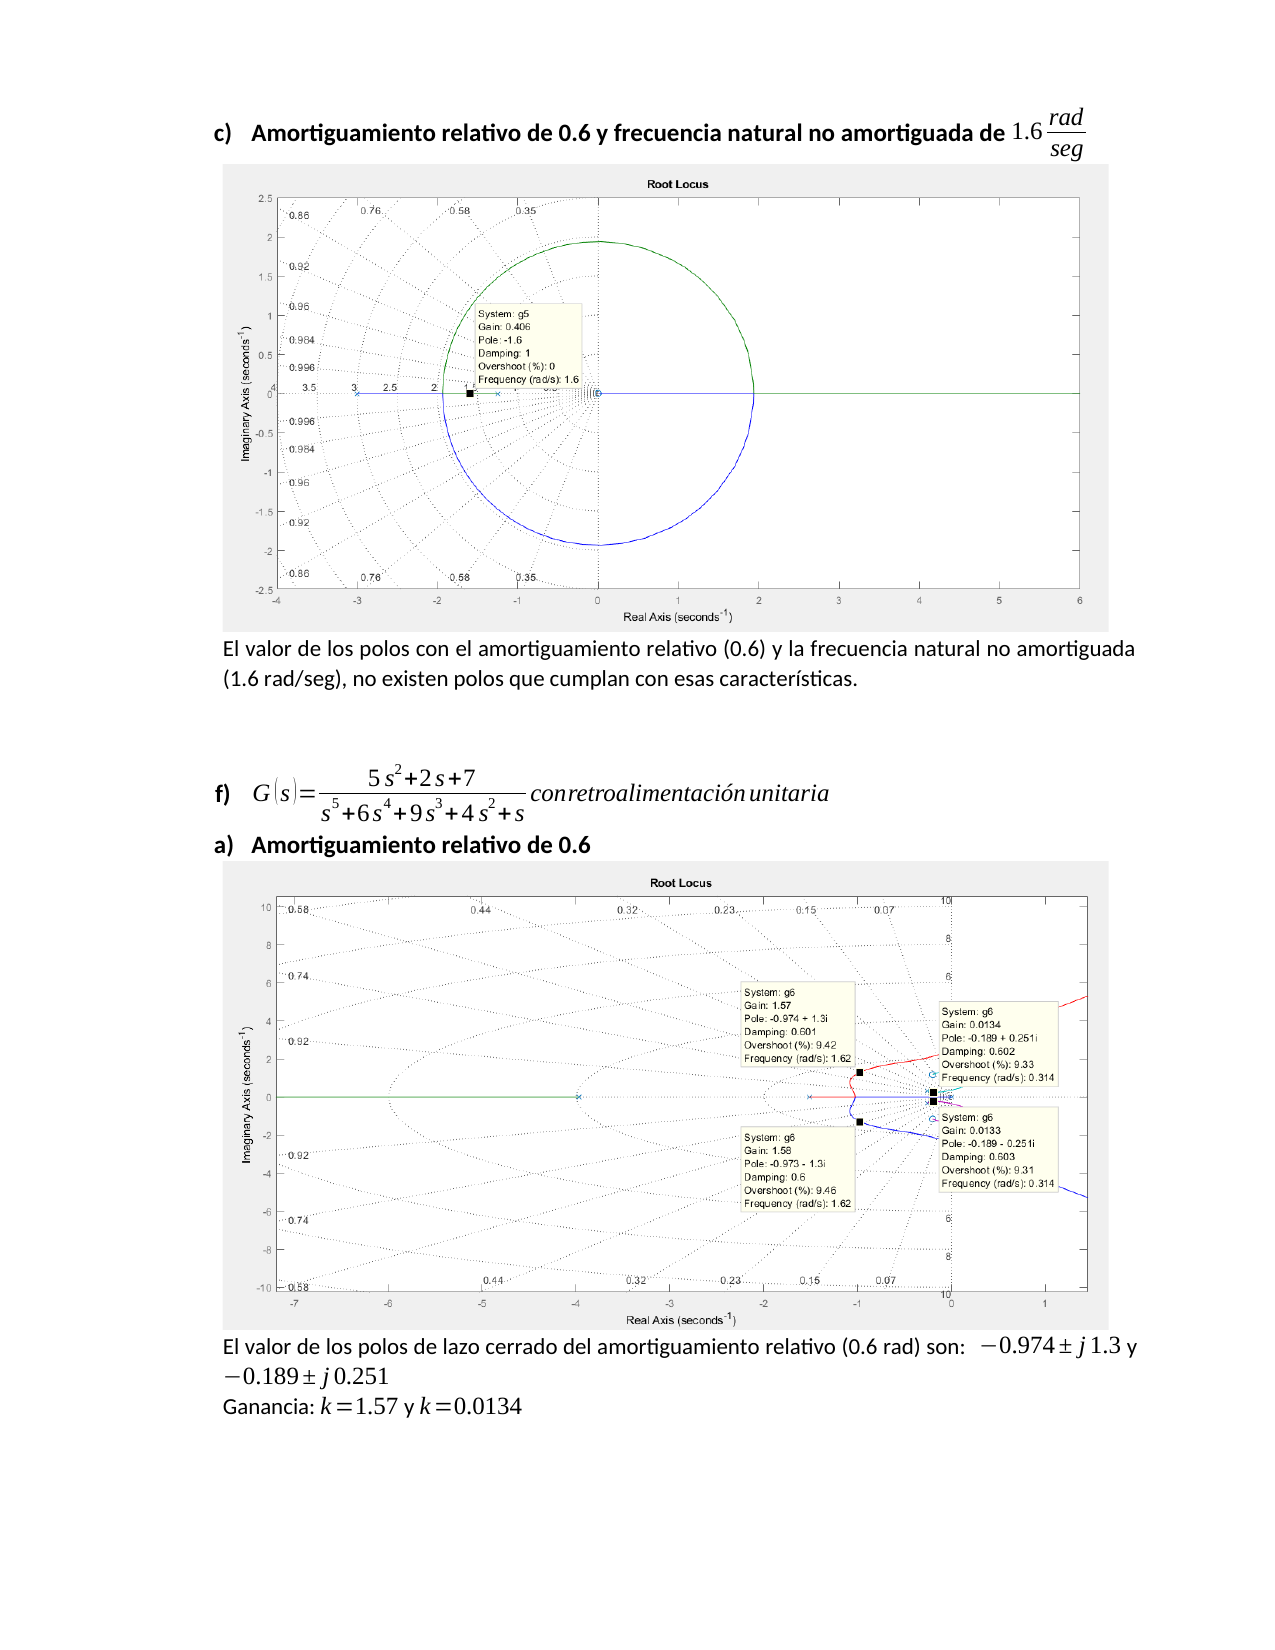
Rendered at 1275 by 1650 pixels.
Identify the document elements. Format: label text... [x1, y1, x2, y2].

list Amortiguamiento relativo de 0.6 y frecuencia natural no amortiguada de [214, 103, 1137, 162]
picture [222, 164, 1109, 632]
list El valor de los polos de lazo cerrado del amortiguamiento relativo (0.6 rad) son: y [223, 1332, 1137, 1390]
picture [222, 861, 1109, 1330]
list Amortiguamiento relativo de 0.6 [214, 829, 1137, 859]
list Ganancia: y [223, 1392, 1137, 1420]
list El valor de los polos con el amortiguamiento relativo (0.6) y la frecuencia natural no amortiguada (1.6 rad/seg), no existen polos que cumplan con esas características. [223, 634, 1137, 692]
